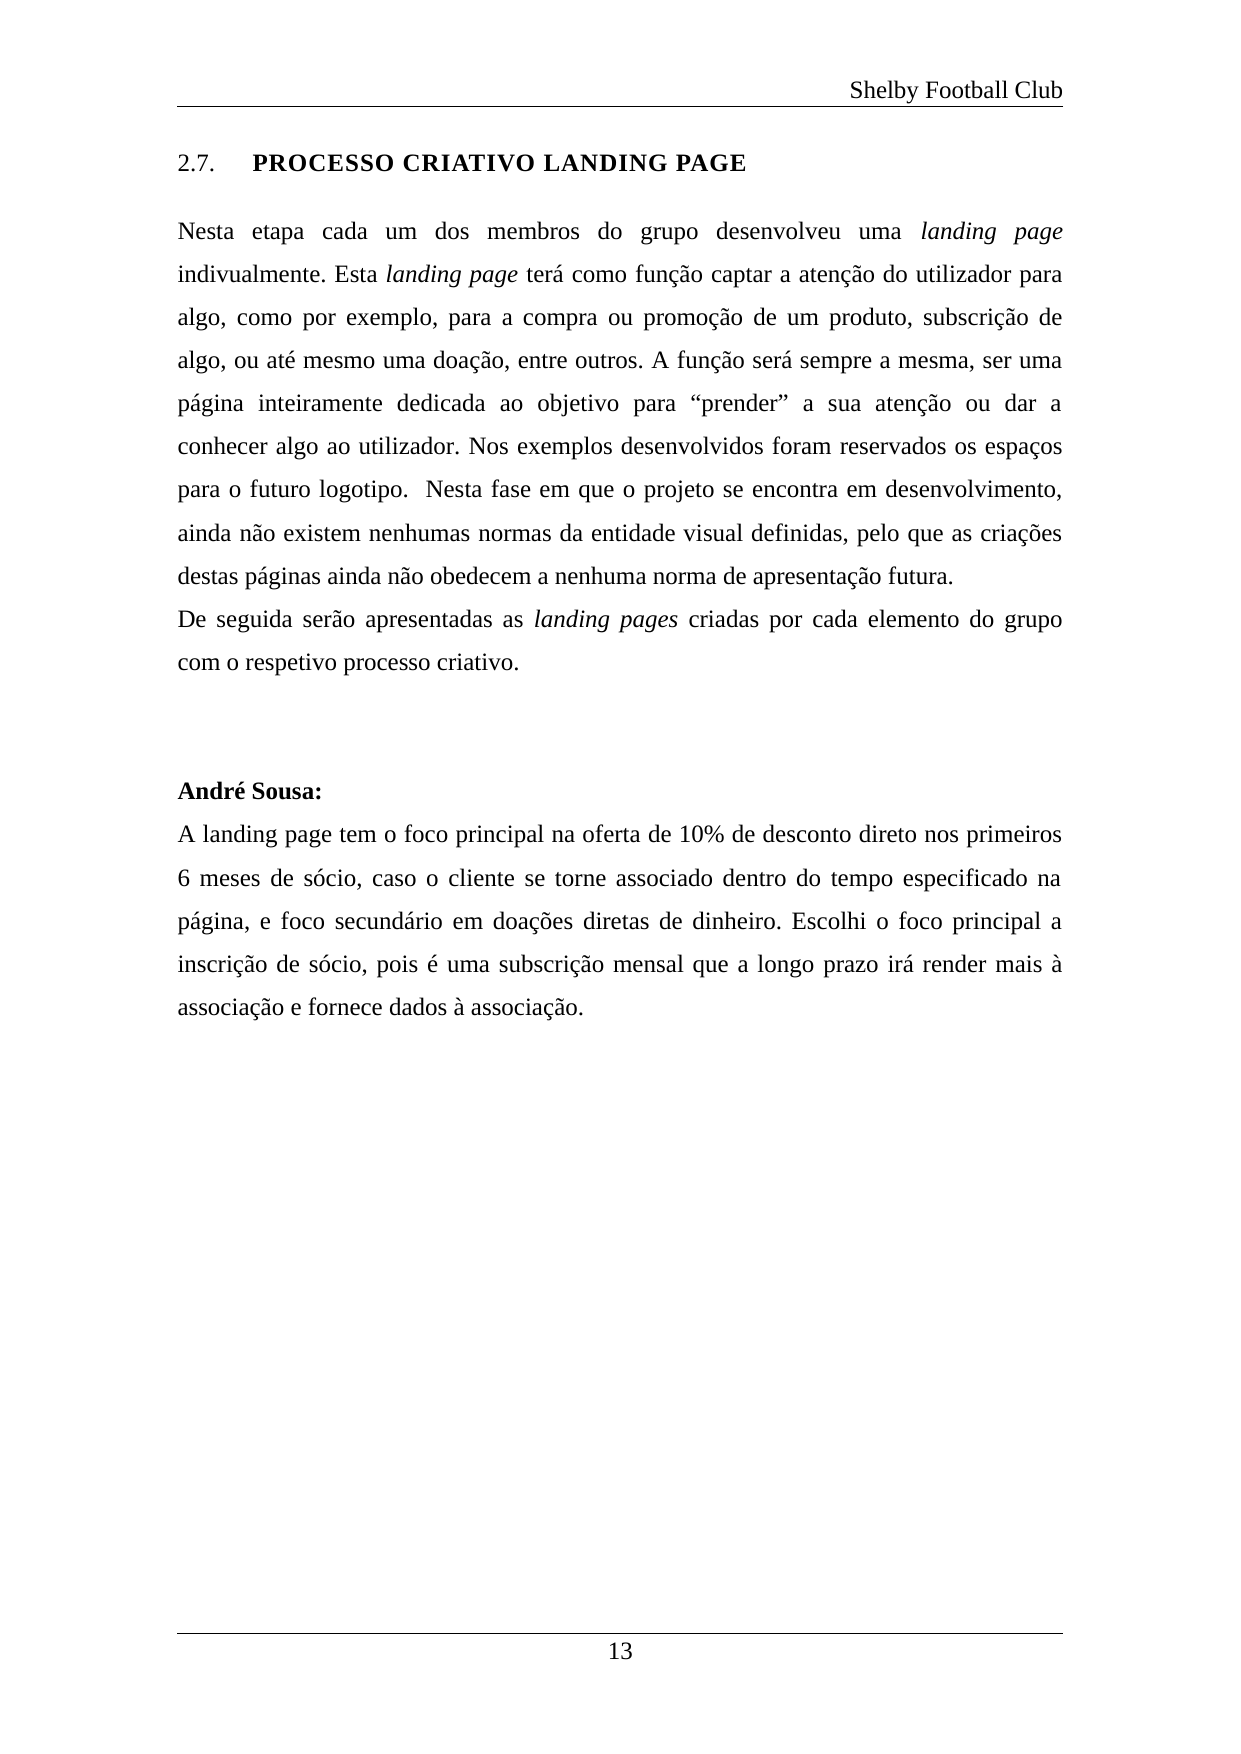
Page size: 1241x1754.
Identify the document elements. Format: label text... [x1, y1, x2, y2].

subtitle Processo criativo Landing page [177, 148, 1063, 176]
text Nesta etapa cada um dos membros do grupo desenvolveu uma landing page indivualmente. Esta landing page terá como função captar a atenção do utilizador para algo, como por exemplo, para a compra ou promoção de um produto, subscrição de algo, ou até mesmo uma doação, entre outros. A função será sempre a mesma, ser uma página inteiramente dedicada ao objetivo para “prender” a sua atenção ou dar a conhecer algo ao utilizador. Nos exemplos desenvolvidos foram reservados os espaços para o futuro logotipo. Nesta fase em que o projeto se encontra em desenvolvimento, ainda não existem nenhumas normas da entidade visual definidas, pelo que as criações destas páginas ainda não obedecem a nenhuma norma de apresentação futura. [177, 216, 1063, 589]
text André Sousa: [177, 776, 1063, 805]
text De seguida serão apresentadas as landing pages criadas por cada elemento do grupo com o respetivo processo criativo. [177, 604, 1063, 676]
text A landing page tem o foco principal na oferta de 10% de desconto direto nos primeiros 6 meses de sócio, caso o cliente se torne associado dentro do tempo especificado na página, e foco secundário em doações diretas de dinheiro. Escolhi o foco principal a inscrição de sócio, pois é uma subscrição mensal que a longo prazo irá render mais à associação e fornece dados à associação. [177, 819, 1063, 1021]
